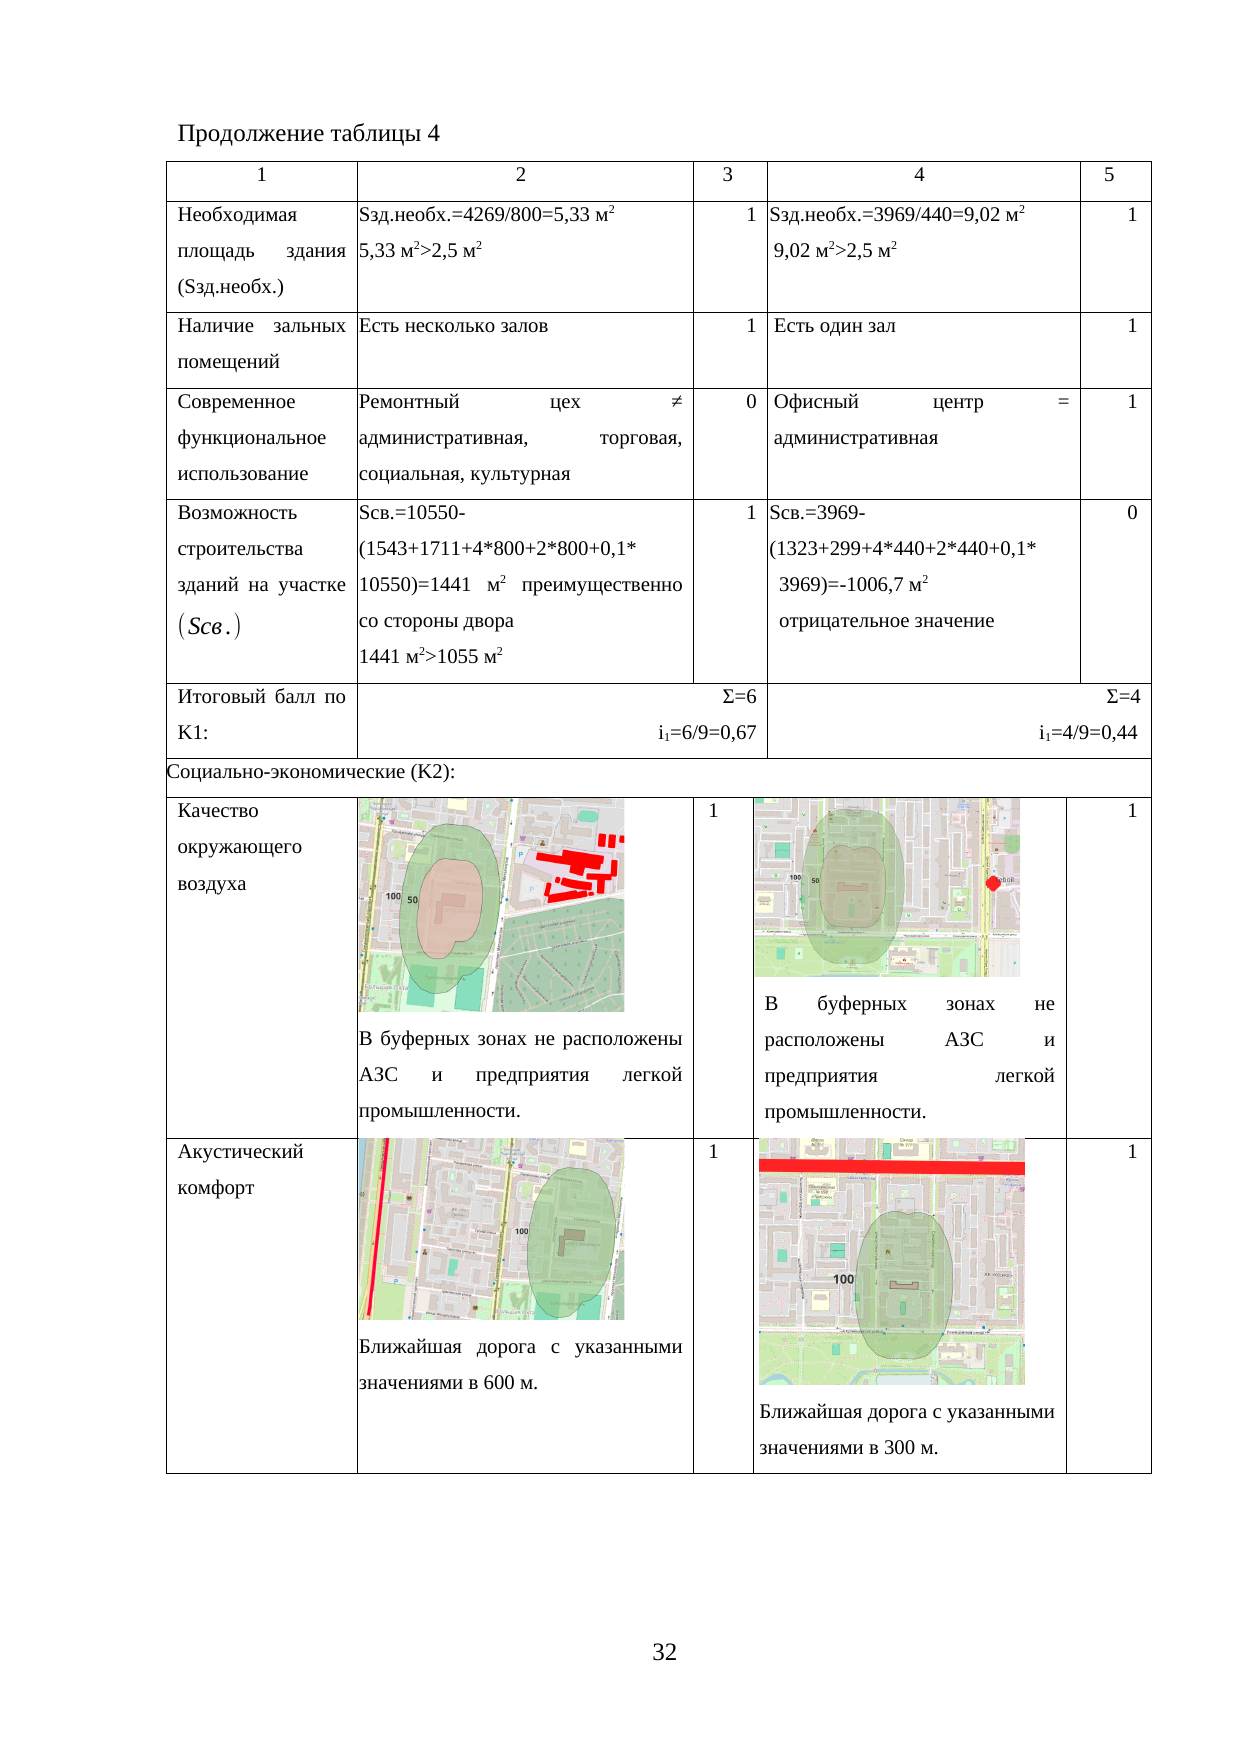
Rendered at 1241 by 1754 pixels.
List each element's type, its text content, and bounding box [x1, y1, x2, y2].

table_header 5 [1081, 162, 1151, 201]
table_cell 1 [694, 202, 767, 312]
table_cell 1 [694, 313, 767, 387]
table_cell Современное функциональное использование [167, 389, 357, 499]
table_cell Sзд.необх.=4269/800=5,33 м2 5,33 м2>2,5 м2 [358, 202, 693, 312]
table_cell Σ=6 i1=6/9=0,67 [358, 684, 767, 758]
table_header 4 [768, 162, 1080, 201]
table_cell Σ=4 i1=4/9=0,44 [768, 684, 1151, 758]
table_cell Акустический комфорт [167, 1139, 357, 1473]
table_cell Качество окружающего воздуха [167, 798, 357, 1137]
table_cell 1 [1081, 202, 1151, 312]
table_cell 0 [694, 389, 767, 499]
table_cell Sсв.=3969-(1323+299+4*440+2*440+0,1* 3969)=-1006,7 м2 отрицательное значение [768, 500, 1080, 682]
table_cell 1 [694, 798, 753, 1137]
table_header 2 [358, 162, 693, 201]
table_cell Ближайшая дорога с указанными значениями в 600 м. [358, 1139, 693, 1473]
picture [754, 798, 1021, 977]
text Продолжение таблицы 4 [177, 118, 1152, 147]
table_cell Социально-экономические (K2): [167, 759, 1151, 797]
table_cell Возможность строительства зданий на участке [167, 500, 357, 682]
table_cell 1 [1067, 1139, 1151, 1473]
table_cell Есть несколько залов [358, 313, 693, 387]
table_cell 1 [694, 500, 767, 682]
table_cell Наличие зальных помещений [167, 313, 357, 387]
table_cell Sсв.=10550-(1543+1711+4*800+2*800+0,1* 10550)=1441 м2 преимущественно со стороны двора 1441 м2>1055 м2 [358, 500, 693, 682]
table_cell Ремонтный цех ≠ административная, торговая, социальная, культурная [358, 389, 693, 499]
picture [358, 798, 625, 1012]
table_header 3 [694, 162, 767, 201]
table_header 1 [167, 162, 357, 201]
table_cell 1 [694, 1139, 753, 1473]
table_cell Ближайшая дорога с указанными значениями в 300 м. [754, 1139, 1066, 1473]
table_cell 1 [1081, 389, 1151, 499]
table_cell 1 [1081, 313, 1151, 387]
table_cell Sзд.необх.=3969/440=9,02 м2 9,02 м2>2,5 м2 [768, 202, 1080, 312]
table_cell Офисный центр = административная [768, 389, 1080, 499]
table_cell В буферных зонах не расположены АЗС и предприятия легкой промышленности. [754, 798, 1066, 1137]
table_cell В буферных зонах не расположены АЗС и предприятия легкой промышленности. [358, 798, 693, 1137]
picture [759, 1138, 1025, 1385]
table_cell Итоговый балл по K1: [167, 684, 357, 758]
table_cell Есть один зал [768, 313, 1080, 387]
table_cell Необходимая площадь здания (Sзд.необх.) [167, 202, 357, 312]
table_cell 0 [1081, 500, 1151, 682]
table_cell 1 [1067, 798, 1151, 1137]
picture [358, 1138, 625, 1320]
